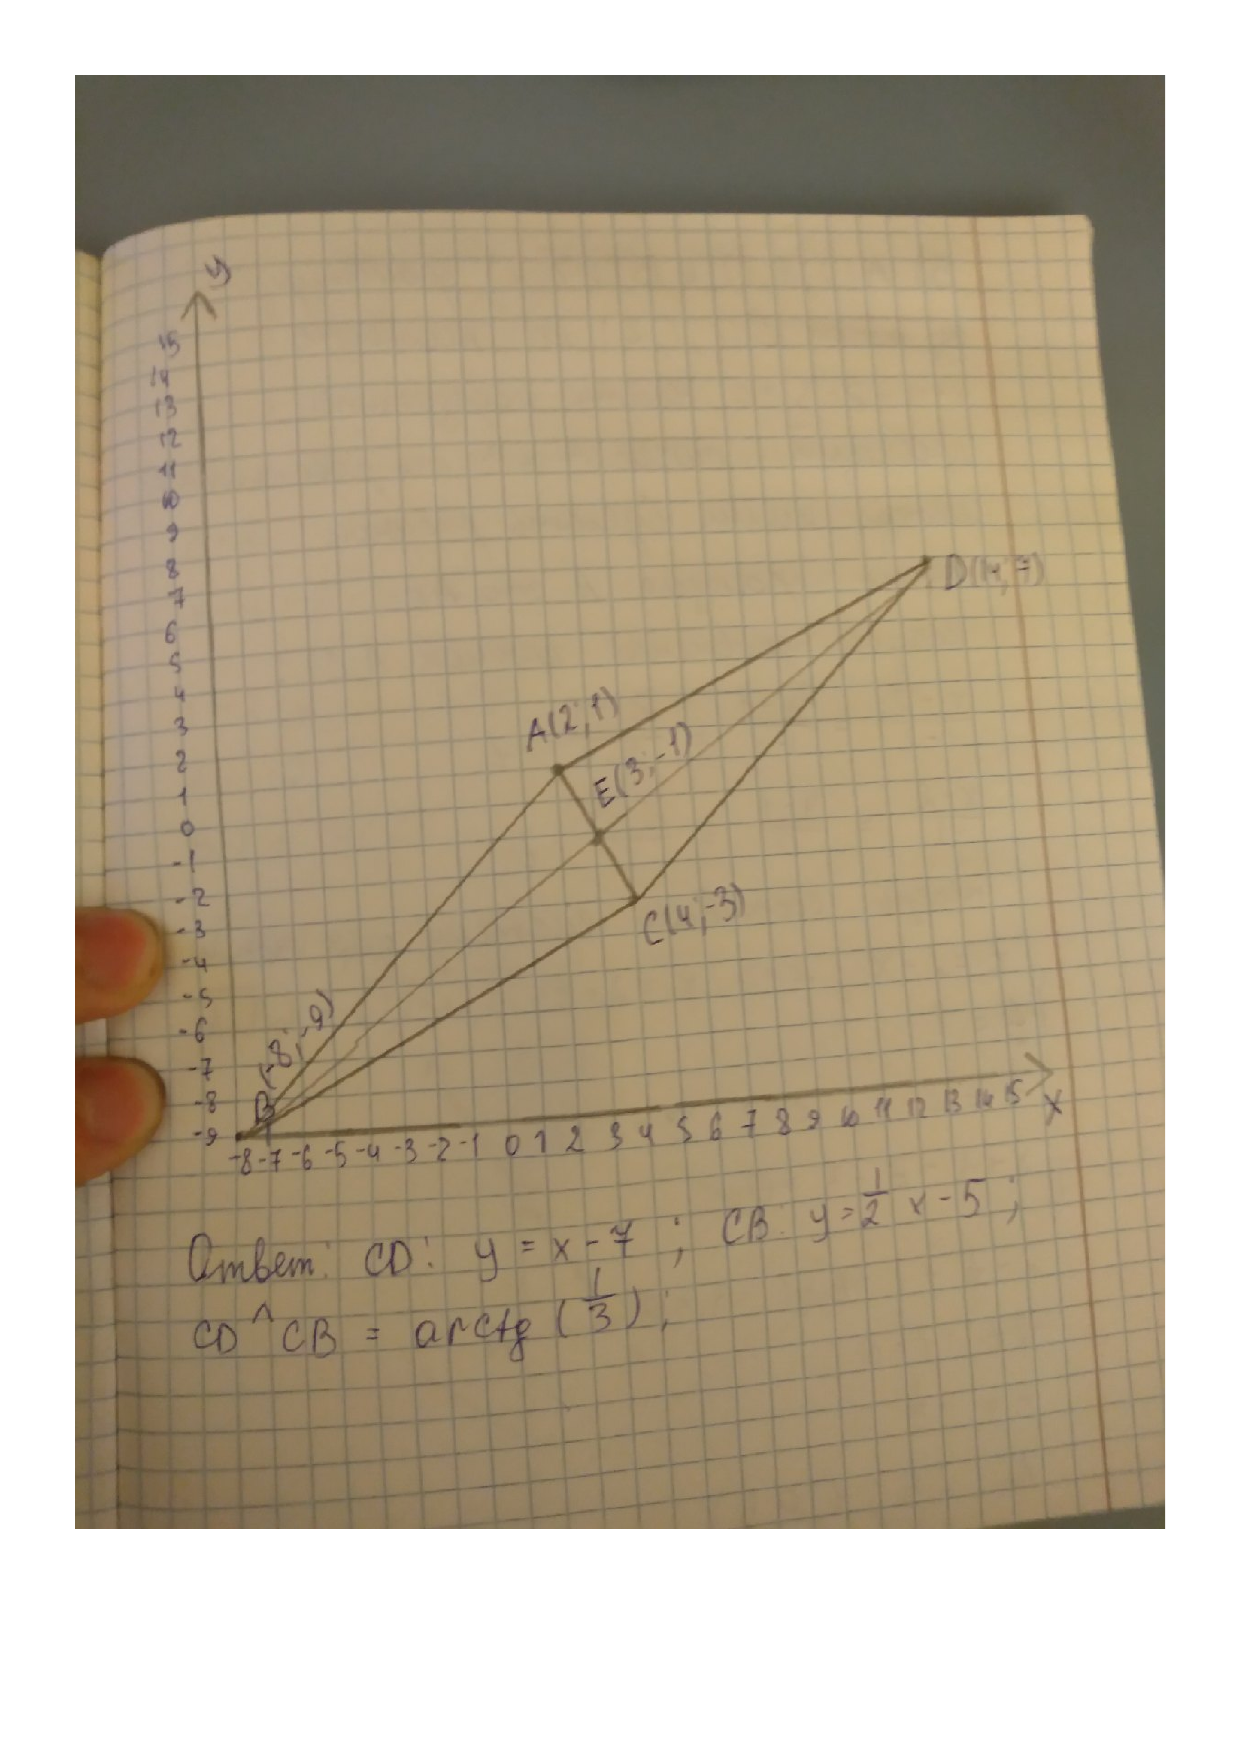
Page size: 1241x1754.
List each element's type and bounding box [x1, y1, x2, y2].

picture [75, 75, 1166, 1529]
